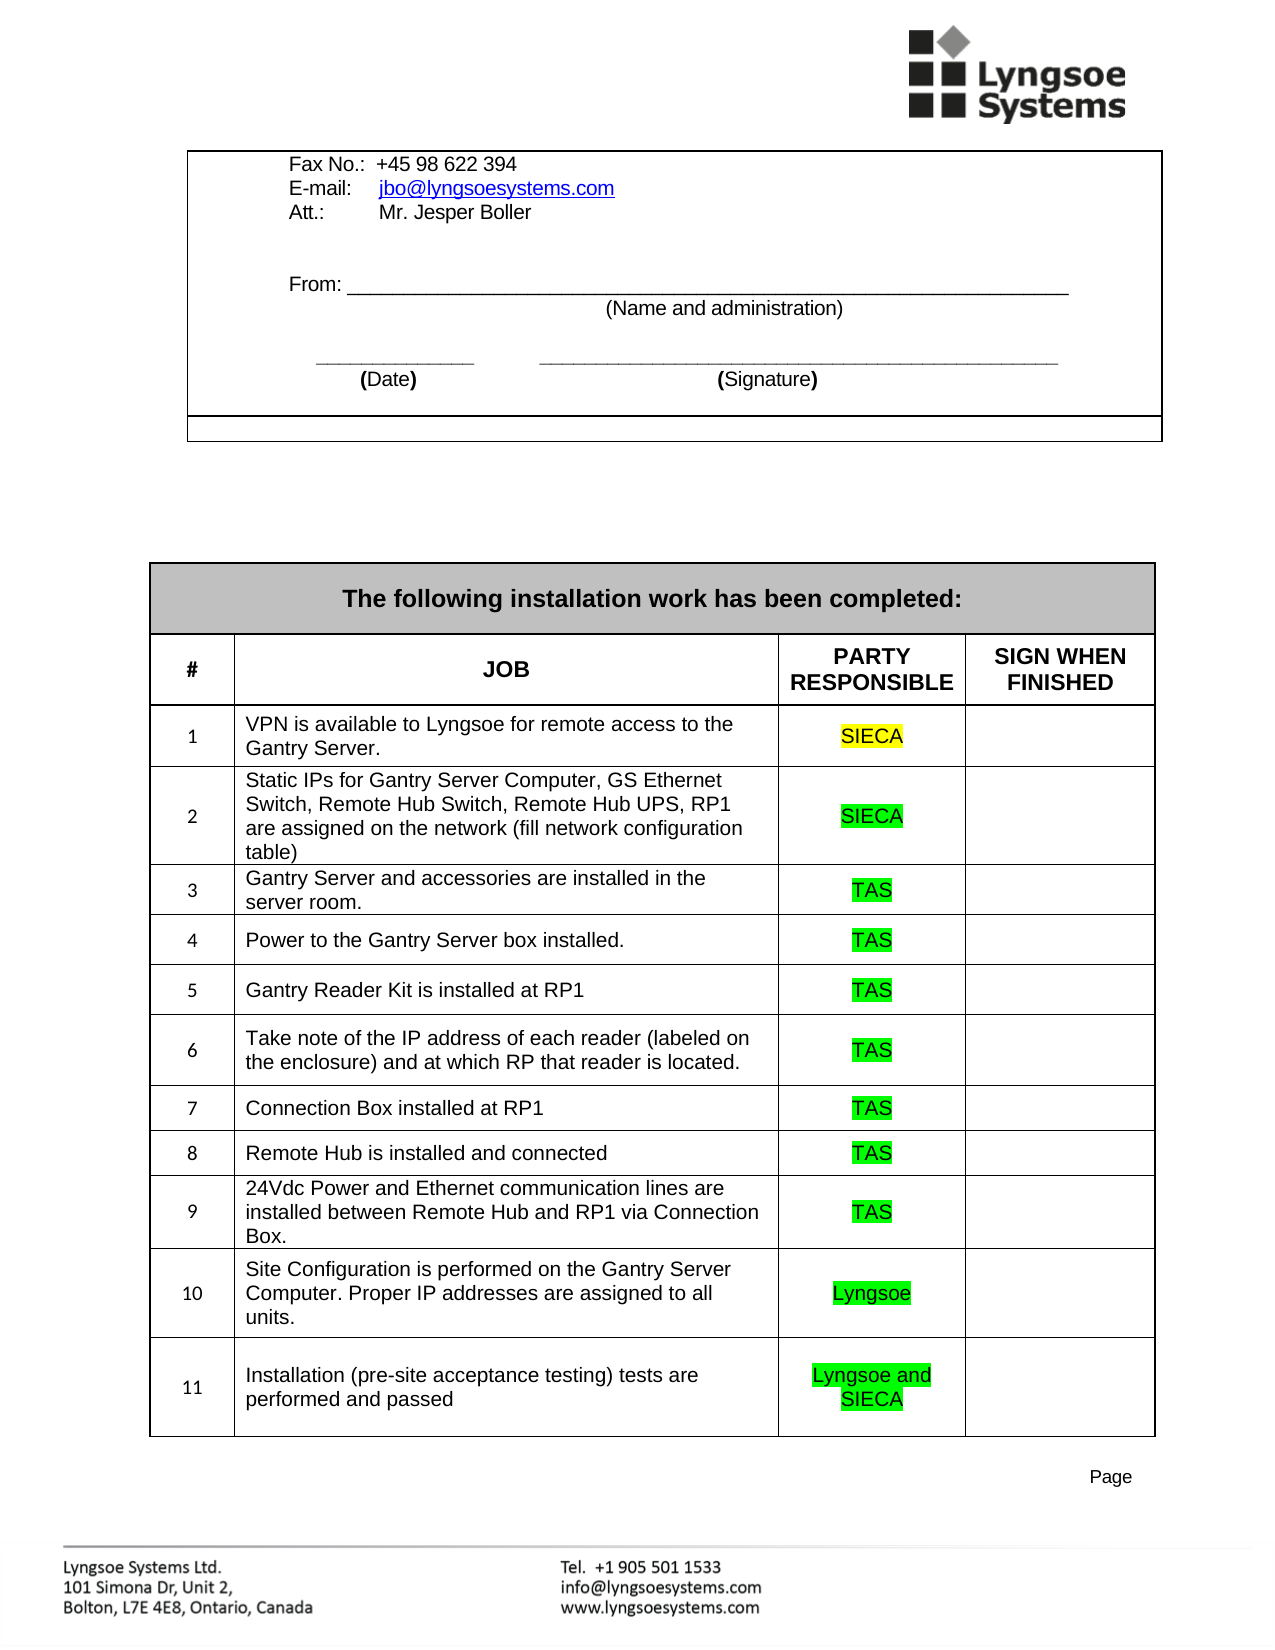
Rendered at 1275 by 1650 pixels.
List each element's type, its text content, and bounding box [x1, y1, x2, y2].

picture [909, 25, 1126, 124]
table_cell 8 [151, 1131, 234, 1174]
table_cell 11 [151, 1338, 234, 1436]
table_cell 3 [151, 865, 234, 914]
table_cell [966, 1086, 1154, 1130]
table_cell TAS [779, 1176, 965, 1247]
table_cell JOB [235, 635, 778, 704]
table_cell 4 [151, 915, 234, 964]
table_cell Static IPs for Gantry Server Computer, GS Ethernet Switch, Remote Hub Switch, Remote Hub UPS, RP1 are assigned on the network (fill network configuration table) [235, 767, 778, 864]
table_header The following installation work has been completed: [151, 564, 1154, 633]
table_cell Installation (pre-site acceptance testing) tests are performed and passed [235, 1338, 778, 1436]
table_cell [966, 915, 1154, 964]
table_cell [966, 1249, 1154, 1337]
table_cell Lyngsoe and SIECA [779, 1338, 965, 1436]
table_cell 5 [151, 965, 234, 1014]
table_cell TAS [779, 1131, 965, 1174]
table_cell TAS [779, 1015, 965, 1085]
table_cell TAS [779, 865, 965, 914]
table_cell 24Vdc Power and Ethernet communication lines are installed between Remote Hub and RP1 via Connection Box. [235, 1176, 778, 1247]
table_cell TAS [779, 965, 965, 1014]
table_cell Power to the Gantry Server box installed. [235, 915, 778, 964]
table_cell [966, 865, 1154, 914]
table_cell Site Configuration is performed on the Gantry Server Computer. Proper IP addresses are assigned to all units. [235, 1249, 778, 1337]
table_cell Connection Box installed at RP1 [235, 1086, 778, 1130]
table_cell SIECA [779, 706, 965, 766]
table_cell Lyngsoe [779, 1249, 965, 1337]
table_cell Gantry Reader Kit is installed at RP1 [235, 965, 778, 1014]
table_cell 1 [151, 706, 234, 766]
table_cell Gantry Server and accessories are installed in the server room. [235, 865, 778, 914]
table_cell 2 [151, 767, 234, 864]
table_cell VPN is available to Lyngsoe for remote access to the Gantry Server. [235, 706, 778, 766]
table_cell 9 [151, 1176, 234, 1247]
table_cell Take note of the IP address of each reader (labeled on the enclosure) and at which RP that reader is located. [235, 1015, 778, 1085]
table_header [188, 152, 1161, 415]
table_cell Remote Hub is installed and connected [235, 1131, 778, 1174]
table_cell 6 [151, 1015, 234, 1085]
table_cell [966, 706, 1154, 766]
table_cell PARTY RESPONSIBLE [779, 635, 965, 704]
table_cell [966, 1338, 1154, 1436]
table_cell [966, 1015, 1154, 1085]
table_cell [966, 1131, 1154, 1174]
table_cell # [151, 635, 234, 704]
table_cell SIGN WHEN FINISHED [966, 635, 1154, 704]
table_cell 7 [151, 1086, 234, 1130]
table_cell [966, 965, 1154, 1014]
picture [0, 1542, 1275, 1649]
table_cell SIECA [779, 767, 965, 864]
table_cell TAS [779, 1086, 965, 1130]
table_cell 10 [151, 1249, 234, 1337]
table_cell [966, 1176, 1154, 1247]
table_cell [966, 767, 1154, 864]
table_cell [188, 417, 1161, 441]
table_cell TAS [779, 915, 965, 964]
